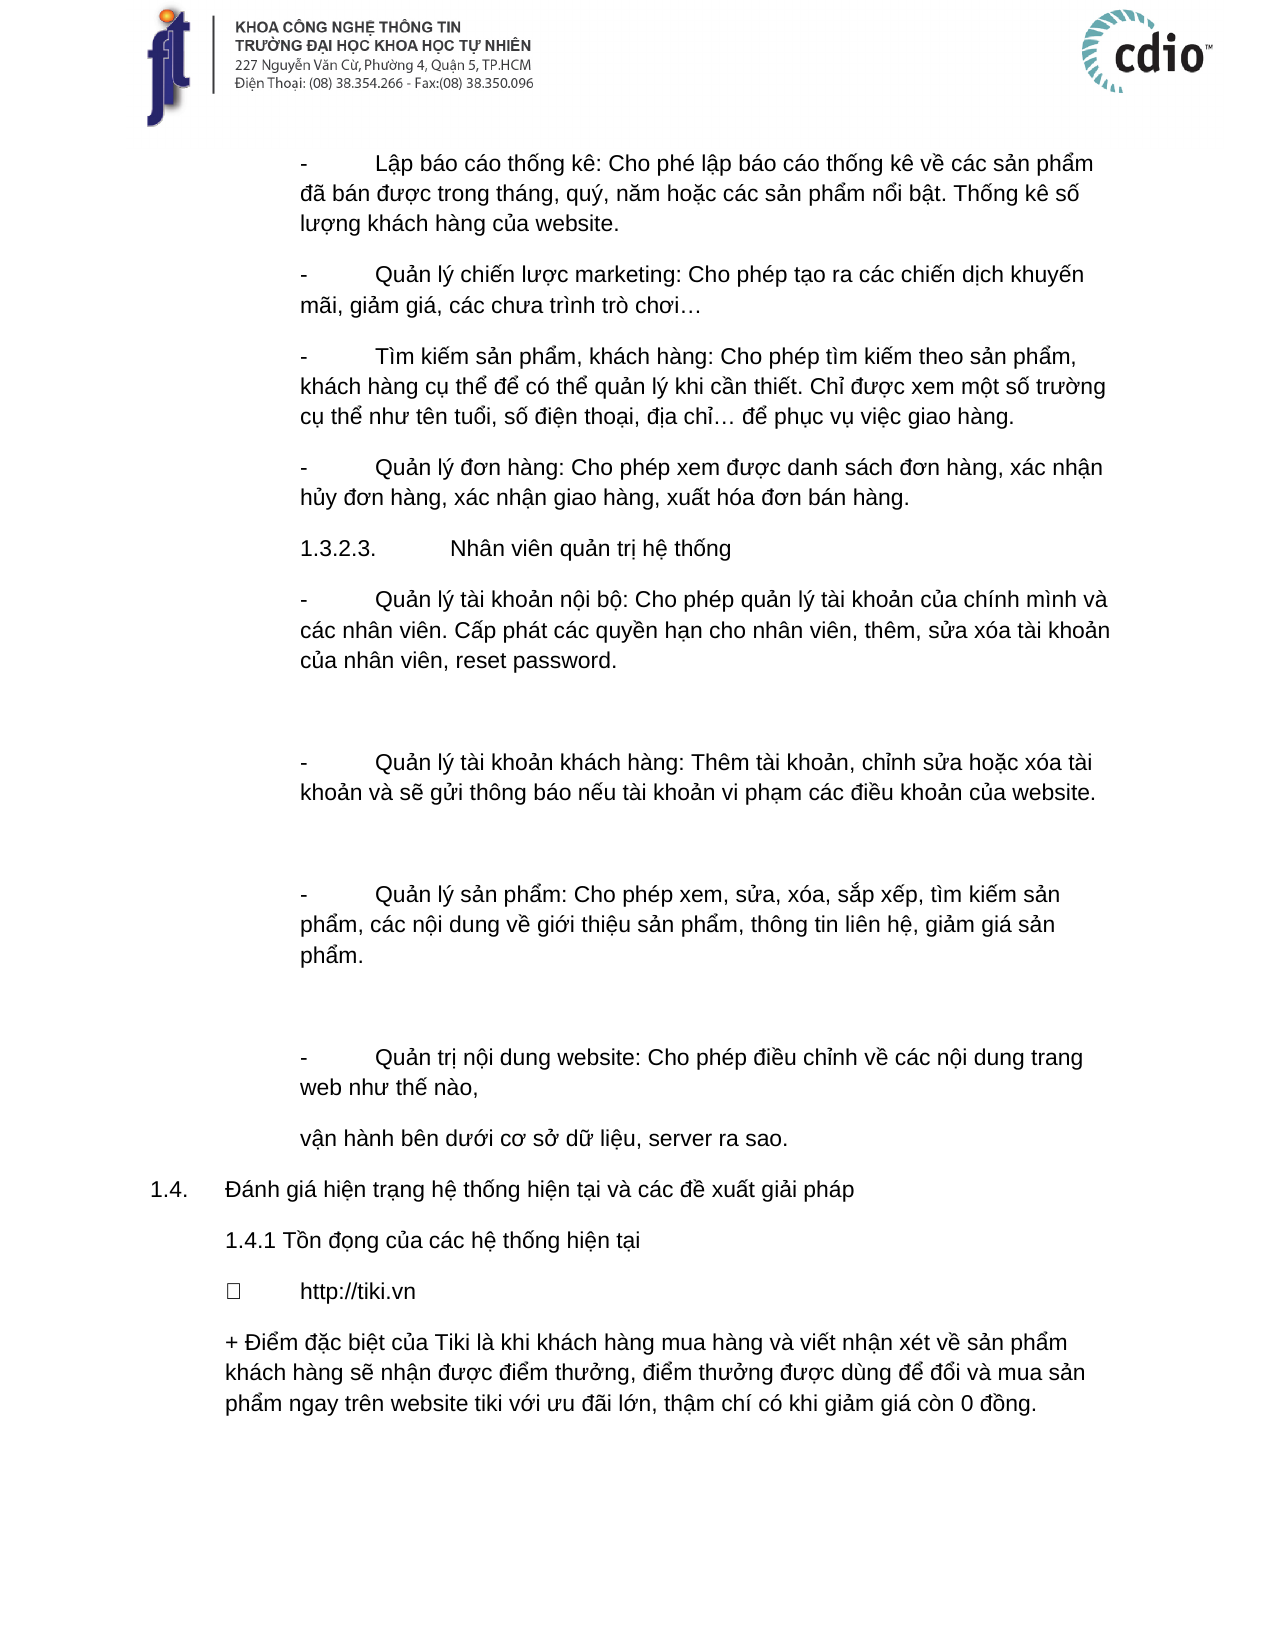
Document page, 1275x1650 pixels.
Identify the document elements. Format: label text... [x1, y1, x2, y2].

text - Lập báo cáo thống kê: Cho phé lập báo cáo thống kê về các sản phẩm đã bán được trong tháng, quý, năm hoặc các sản phẩm nổi bật. Thống kê số lượng khách hàng của website. [300, 150, 1125, 237]
text 1.4.1 Tồn đọng của các hệ thống hiện tại [225, 1227, 1125, 1253]
text - Quản lý tài khoản nội bộ: Cho phép quản lý tài khoản của chính mình và các nhân viên. Cấp phát các quyền hạn cho nhân viên, thêm, sửa xóa tài khoản của nhân viên, reset password. [300, 586, 1125, 673]
text 1.4. Đánh giá hiện trạng hệ thống hiện tại và các đề xuất giải pháp [150, 1176, 1125, 1202]
text + Điểm đặc biệt của Tiki là khi khách hàng mua hàng và viết nhận xét về sản phẩm khách hàng sẽ nhận được điểm thưởng, điểm thưởng được dùng để đổi và mua sản phẩm ngay trên website tiki với ưu đãi lớn, thậm chí có khi giảm giá còn 0 đồng. [225, 1329, 1125, 1416]
text - Quản lý chiến lược marketing: Cho phép tạo ra các chiến dịch khuyến mãi, giảm giá, các chưa trình trò chơi… [300, 261, 1125, 318]
text - Quản lý sản phẩm: Cho phép xem, sửa, xóa, sắp xếp, tìm kiếm sản phẩm, các nội dung về giới thiệu sản phẩm, thông tin liên hệ, giảm giá sản phẩm. [300, 881, 1125, 968]
text - Tìm kiếm sản phẩm, khách hàng: Cho phép tìm kiếm theo sản phẩm, khách hàng cụ thể để có thể quản lý khi cần thiết. Chỉ được xem một số trường cụ thể như tên tuổi, số điện thoại, địa chỉ… để phục vụ việc giao hàng. [300, 343, 1125, 429]
text - Quản trị nội dung website: Cho phép điều chỉnh về các nội dung trang web như thế nào, [300, 1044, 1125, 1100]
picture [125, 0, 1224, 149]
text vận hành bên dưới cơ sở dữ liệu, server ra sao. [300, 1125, 1125, 1151]
text  http://tiki.vn [225, 1278, 1125, 1304]
text - Quản lý đơn hàng: Cho phép xem được danh sách đơn hàng, xác nhận hủy đơn hàng, xác nhận giao hàng, xuất hóa đơn bán hàng. [300, 454, 1125, 511]
text - Quản lý tài khoản khách hàng: Thêm tài khoản, chỉnh sửa hoặc xóa tài khoản và sẽ gửi thông báo nếu tài khoản vi phạm các điều khoản của website. [300, 749, 1125, 806]
text 1.3.2.3. Nhân viên quản trị hệ thống [300, 535, 1125, 562]
